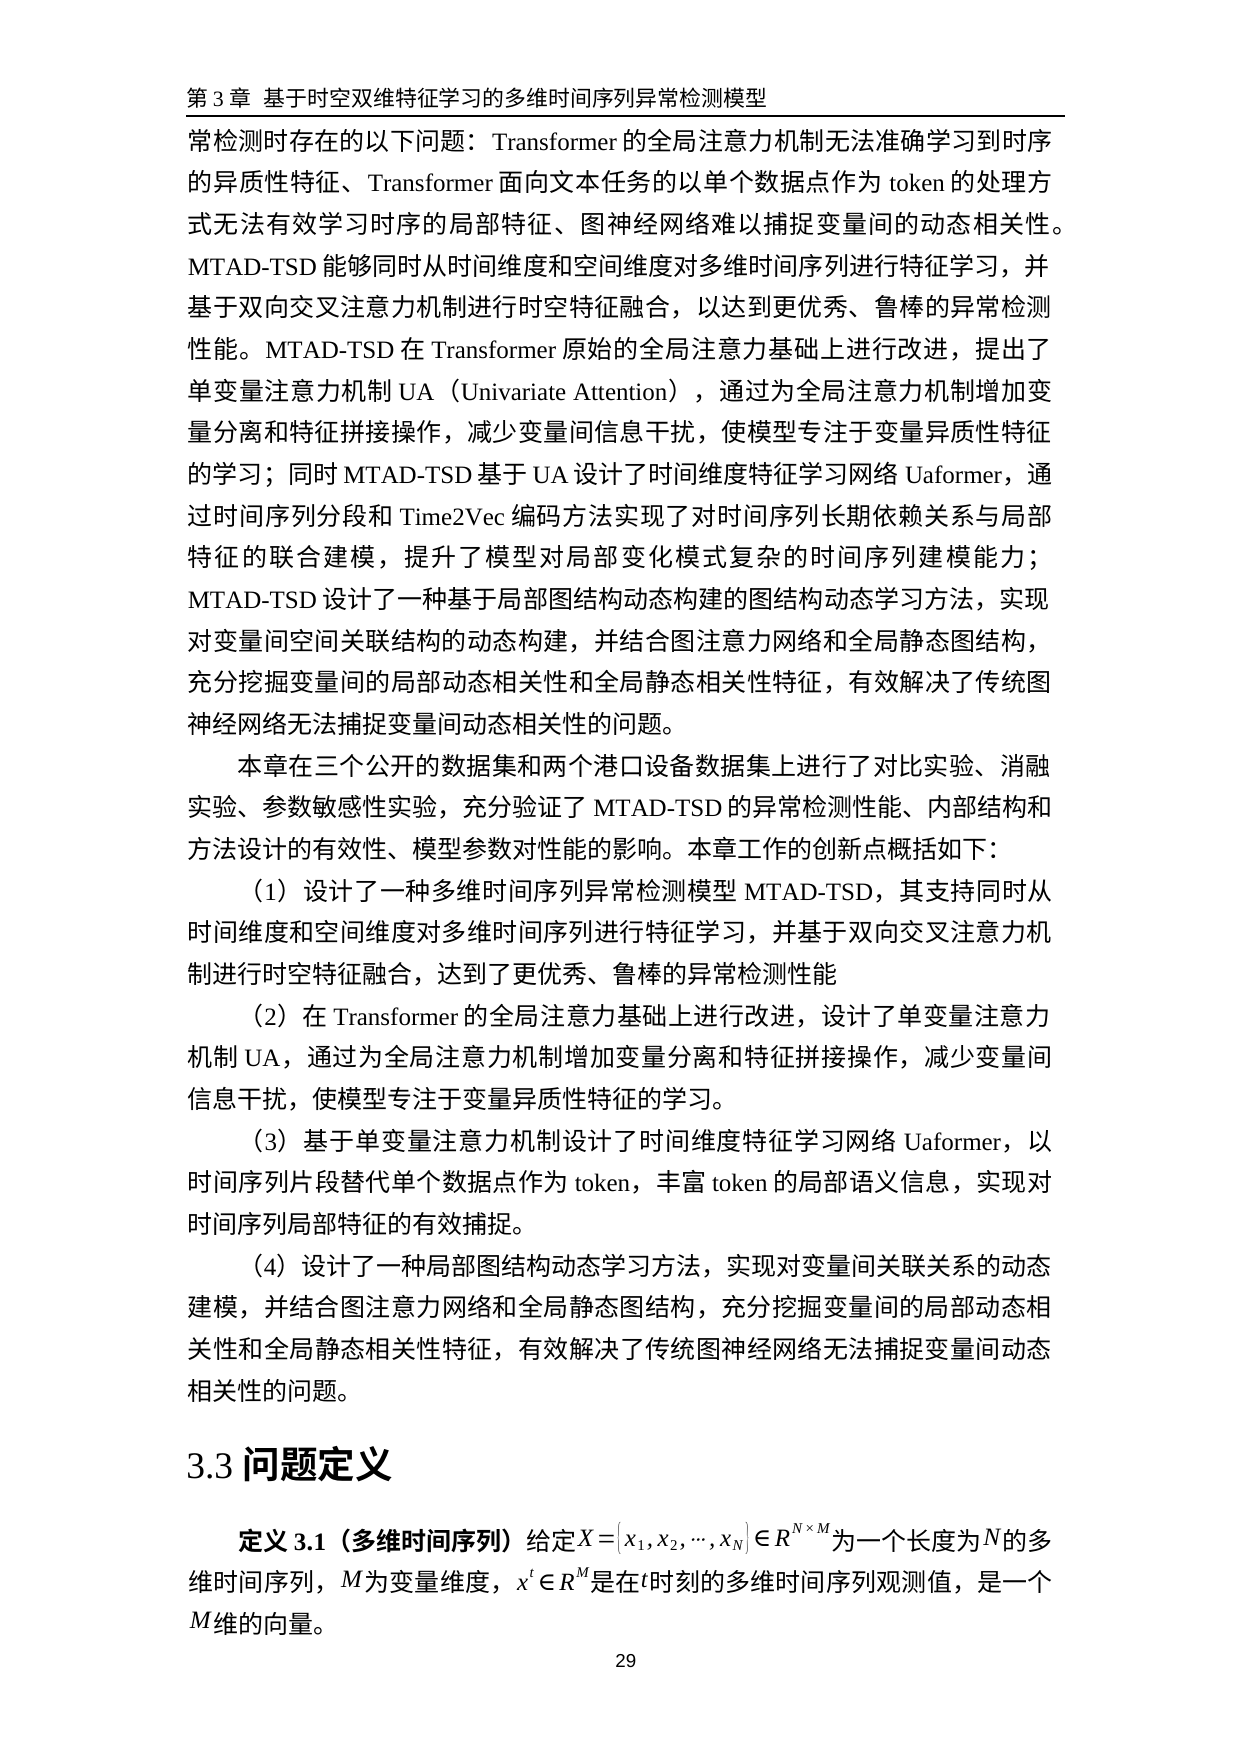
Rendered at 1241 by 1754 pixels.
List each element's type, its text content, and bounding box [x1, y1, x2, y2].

text 定义3.1（多维时间序列）给定为一个长度为的多维时间序列，为变量维度，是在时刻的多维时间序列观测值，是一个维的向量。 [188, 1517, 1053, 1642]
text （2）在Transformer的全局注意力基础上进行改进，设计了单变量注意力机制UA，通过为全局注意力机制增加变量分离和特征拼接操作，减少变量间信息干扰，使模型专注于变量异质性特征的学习。 [188, 992, 1053, 1117]
text 本章在三个公开的数据集和两个港口设备数据集上进行了对比实验、消融实验、参数敏感性实验，充分验证了MTAD-TSD的异常检测性能、内部结构和方法设计的有效性、模型参数对性能的影响。本章工作的创新点概括如下： [188, 742, 1053, 867]
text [188, 117, 1053, 742]
text （3）基于单变量注意力机制设计了时间维度特征学习网络Uaformer，以时间序列片段替代单个数据点作为token，丰富token的局部语义信息，实现对时间序列局部特征的有效捕捉。 [188, 1117, 1053, 1242]
text （1）设计了一种多维时间序列异常检测模型MTAD-TSD，其支持同时从时间维度和空间维度对多维时间序列进行特征学习，并基于双向交叉注意力机制进行时空特征融合，达到了更优秀、鲁棒的异常检测性能 [188, 867, 1053, 992]
text （4）设计了一种局部图结构动态学习方法，实现对变量间关联关系的动态建模，并结合图注意力网络和全局静态图结构，充分挖掘变量间的局部动态相关性和全局静态相关性特征，有效解决了传统图神经网络无法捕捉变量间动态相关性的问题。 [188, 1242, 1053, 1408]
subtitle 问题定义 [186, 1435, 1065, 1489]
